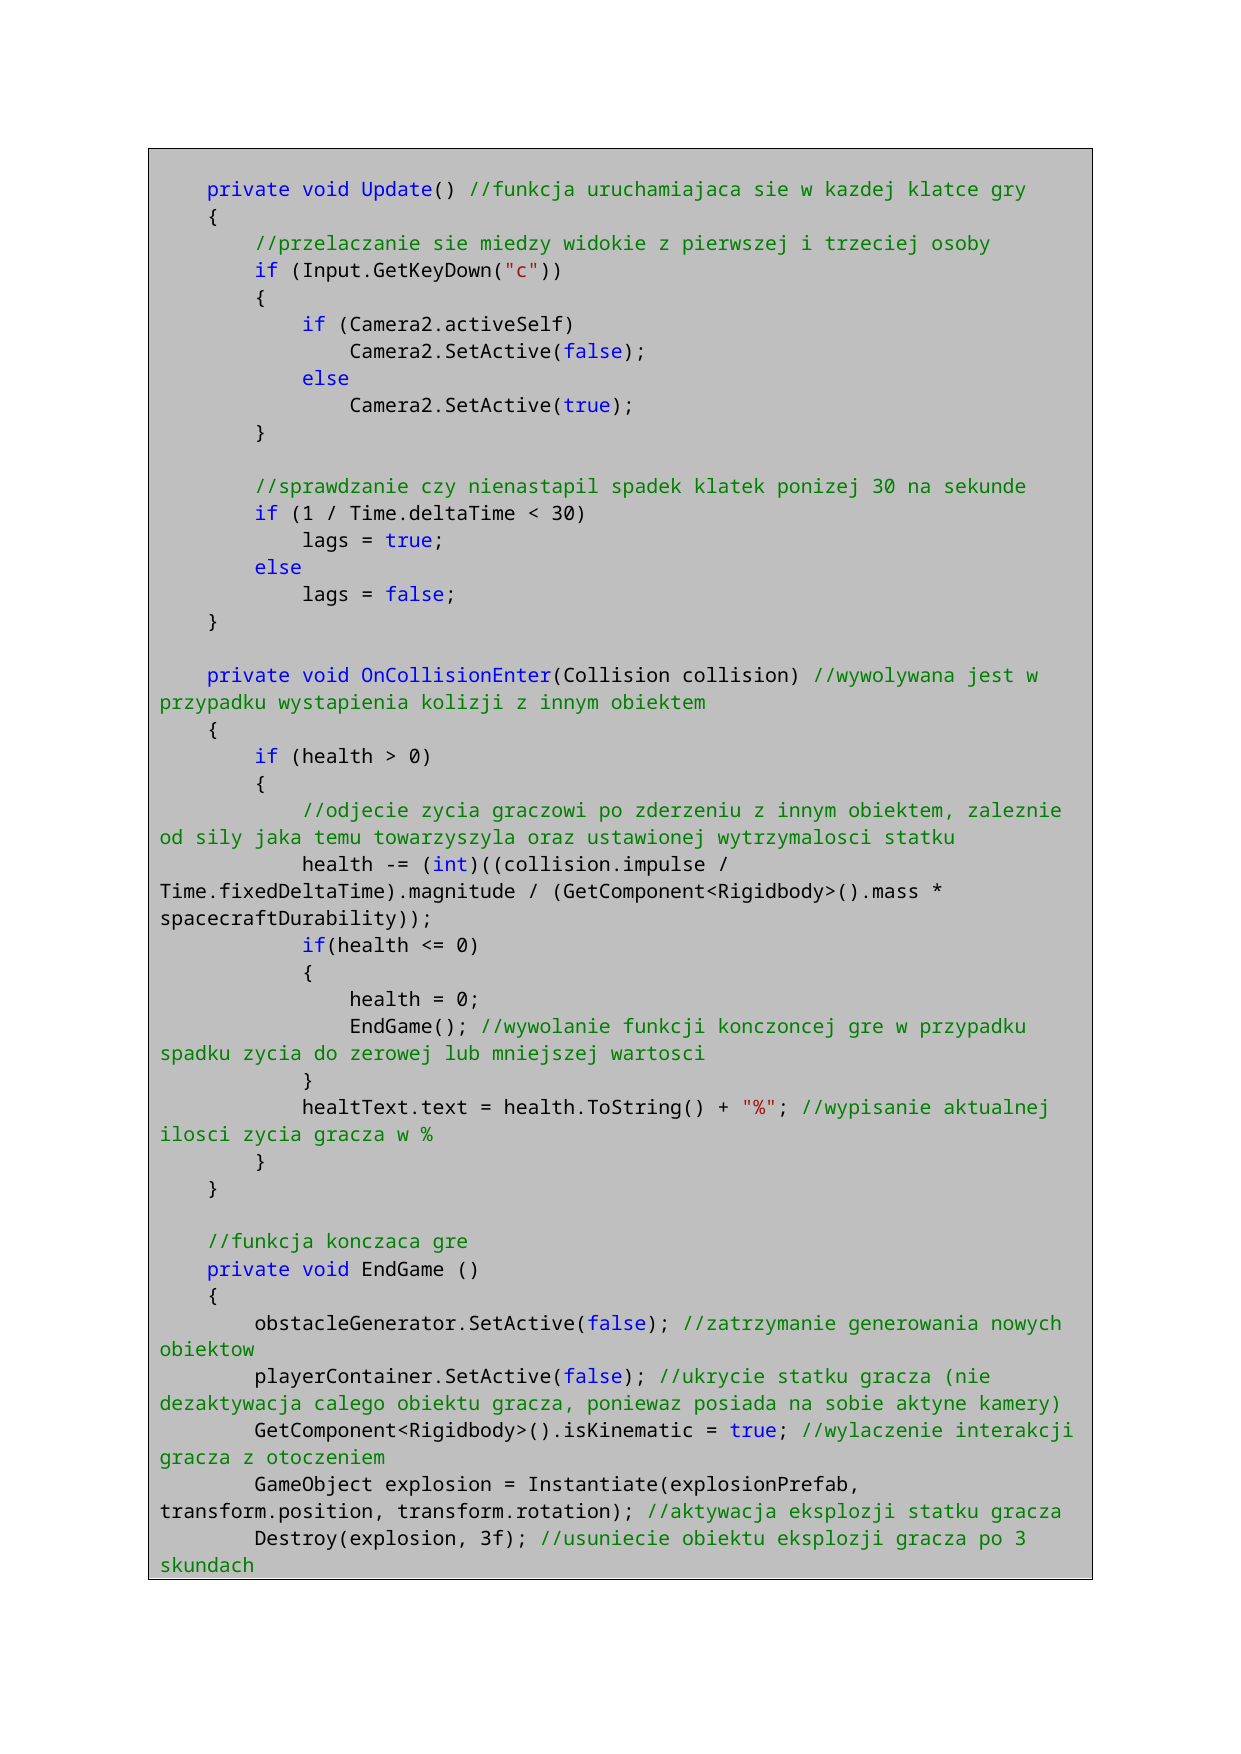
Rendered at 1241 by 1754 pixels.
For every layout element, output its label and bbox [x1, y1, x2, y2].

table_header [149, 149, 1092, 1578]
